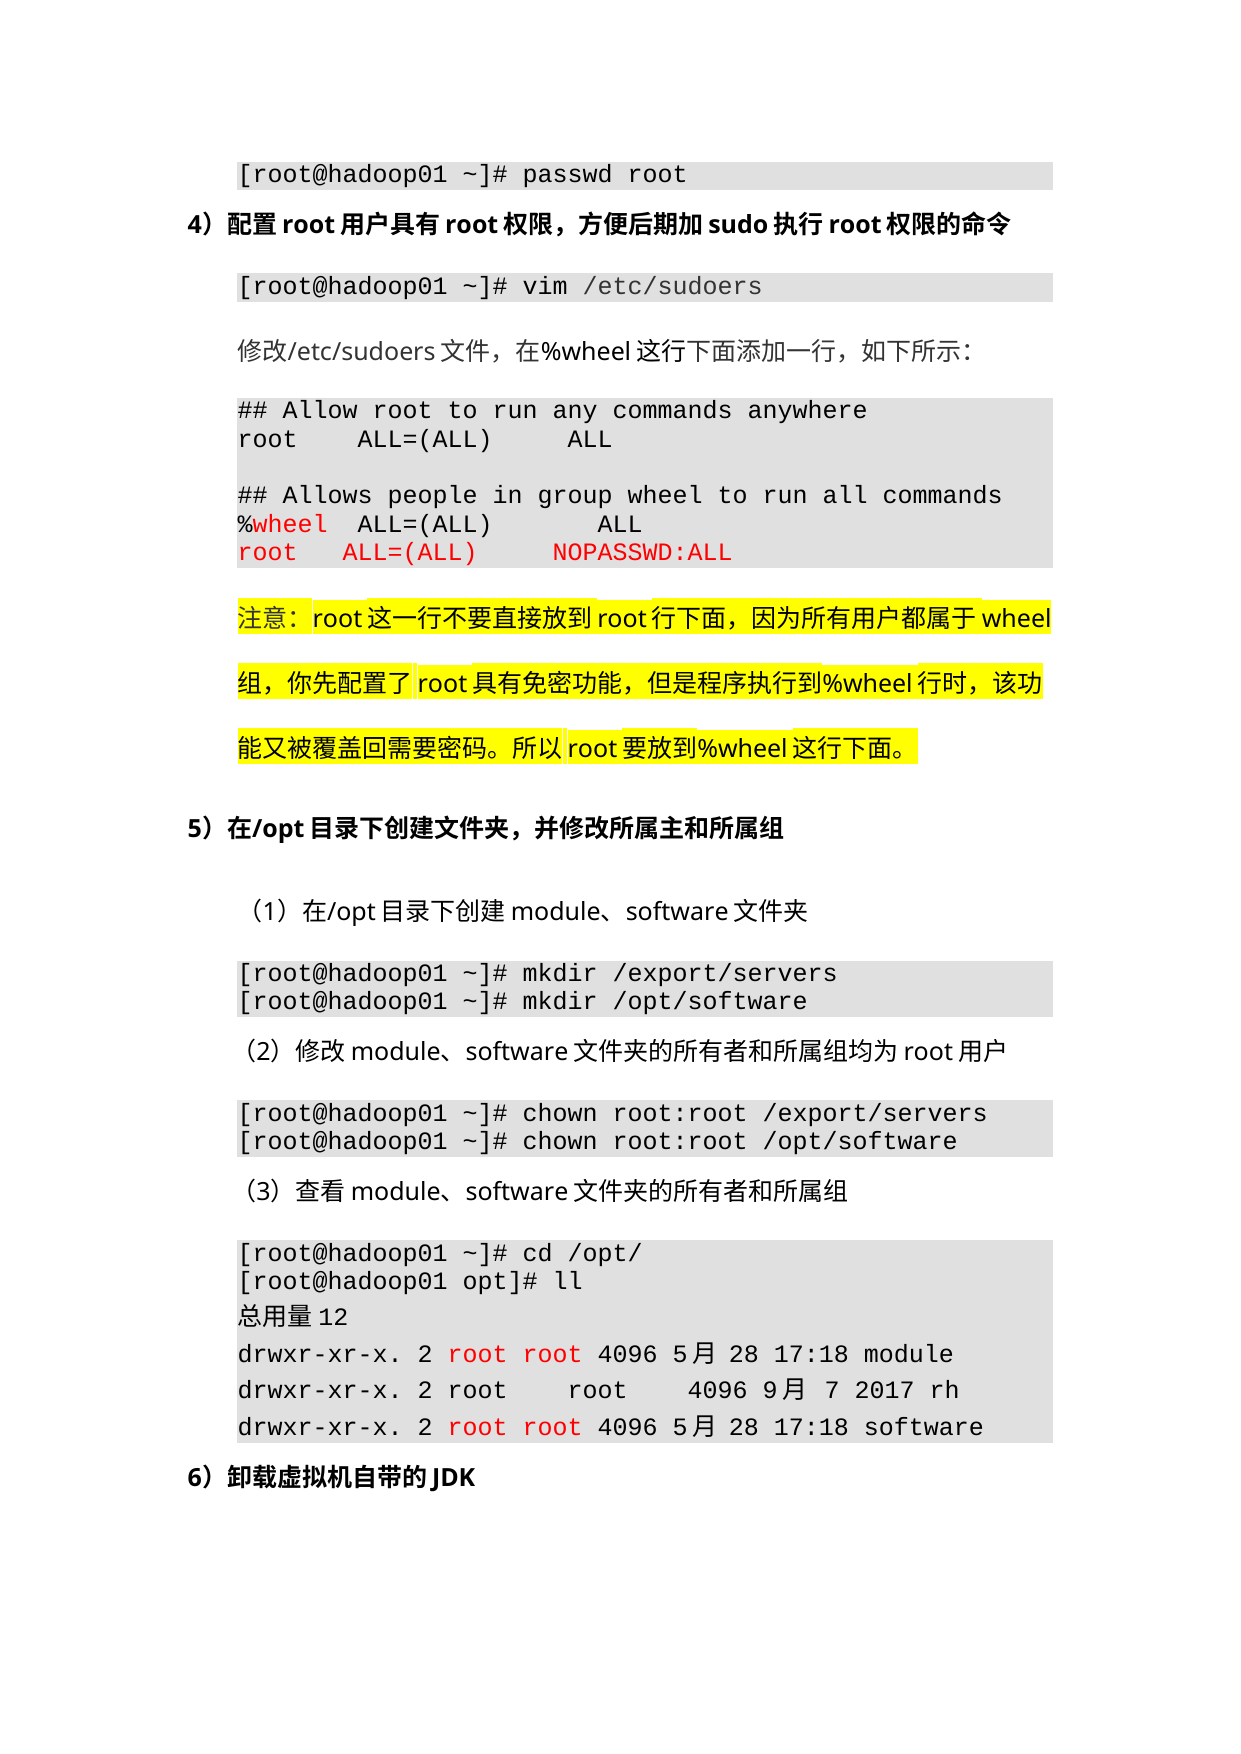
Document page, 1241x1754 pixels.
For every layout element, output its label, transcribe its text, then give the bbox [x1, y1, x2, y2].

text root ALL=(ALL) ALL [237, 426, 1053, 455]
text [root@hadoop01 ~]# mkdir /opt/software [237, 989, 1053, 1017]
text 4）配置root用户具有root权限，方便后期加sudo执行root权限的命令 [187, 190, 1053, 255]
text drwxr-xr-x. 2 root root 4096 9月 7 2017 rh [237, 1370, 1053, 1406]
text drwxr-xr-x. 2 root root 4096 5月 28 17:18 module [237, 1333, 1053, 1370]
text [root@hadoop01 ~]# chown root:root /opt/software [237, 1129, 1053, 1157]
text 注意：root这一行不要直接放到root行下面，因为所有用户都属于wheel组，你先配置了root具有免密功能，但是程序执行到%wheel行时，该功能又被覆盖回需要密码。所以root要放到%wheel这行下面。 [237, 584, 1053, 779]
text 修改/etc/sudoers文件，在%wheel这行下面添加一行，如下所示： [237, 317, 1053, 382]
text 6）卸载虚拟机自带的JDK [187, 1443, 1053, 1508]
text （1）在/opt目录下创建module、software文件夹 [237, 877, 1053, 942]
text drwxr-xr-x. 2 root root 4096 5月 28 17:18 software [237, 1406, 1053, 1443]
text %wheel ALL=(ALL) ALL [237, 511, 1053, 540]
text 5）在/opt目录下创建文件夹，并修改所属主和所属组 [187, 794, 1053, 859]
text 总用量 12 [237, 1297, 1053, 1333]
text root ALL=(ALL) NOPASSWD:ALL [237, 540, 1053, 568]
text ## Allows people in group wheel to run all commands [237, 483, 1053, 511]
text （3）查看module、software文件夹的所有者和所属组 [187, 1157, 1053, 1222]
text [root@hadoop01 ~]# mkdir /export/servers [237, 961, 1053, 989]
text [root@hadoop01 opt]# ll [237, 1268, 1053, 1297]
text [root@hadoop01 ~]# passwd root [237, 162, 1053, 190]
text [root@hadoop01 ~]# cd /opt/ [237, 1240, 1053, 1268]
text ## Allow root to run any commands anywhere [237, 398, 1053, 426]
text [root@hadoop01 ~]# chown root:root /export/servers [237, 1100, 1053, 1129]
text [root@hadoop01 ~]# vim /etc/sudoers [237, 273, 1053, 302]
text （2）修改module、software文件夹的所有者和所属组均为root用户 [187, 1017, 1053, 1082]
